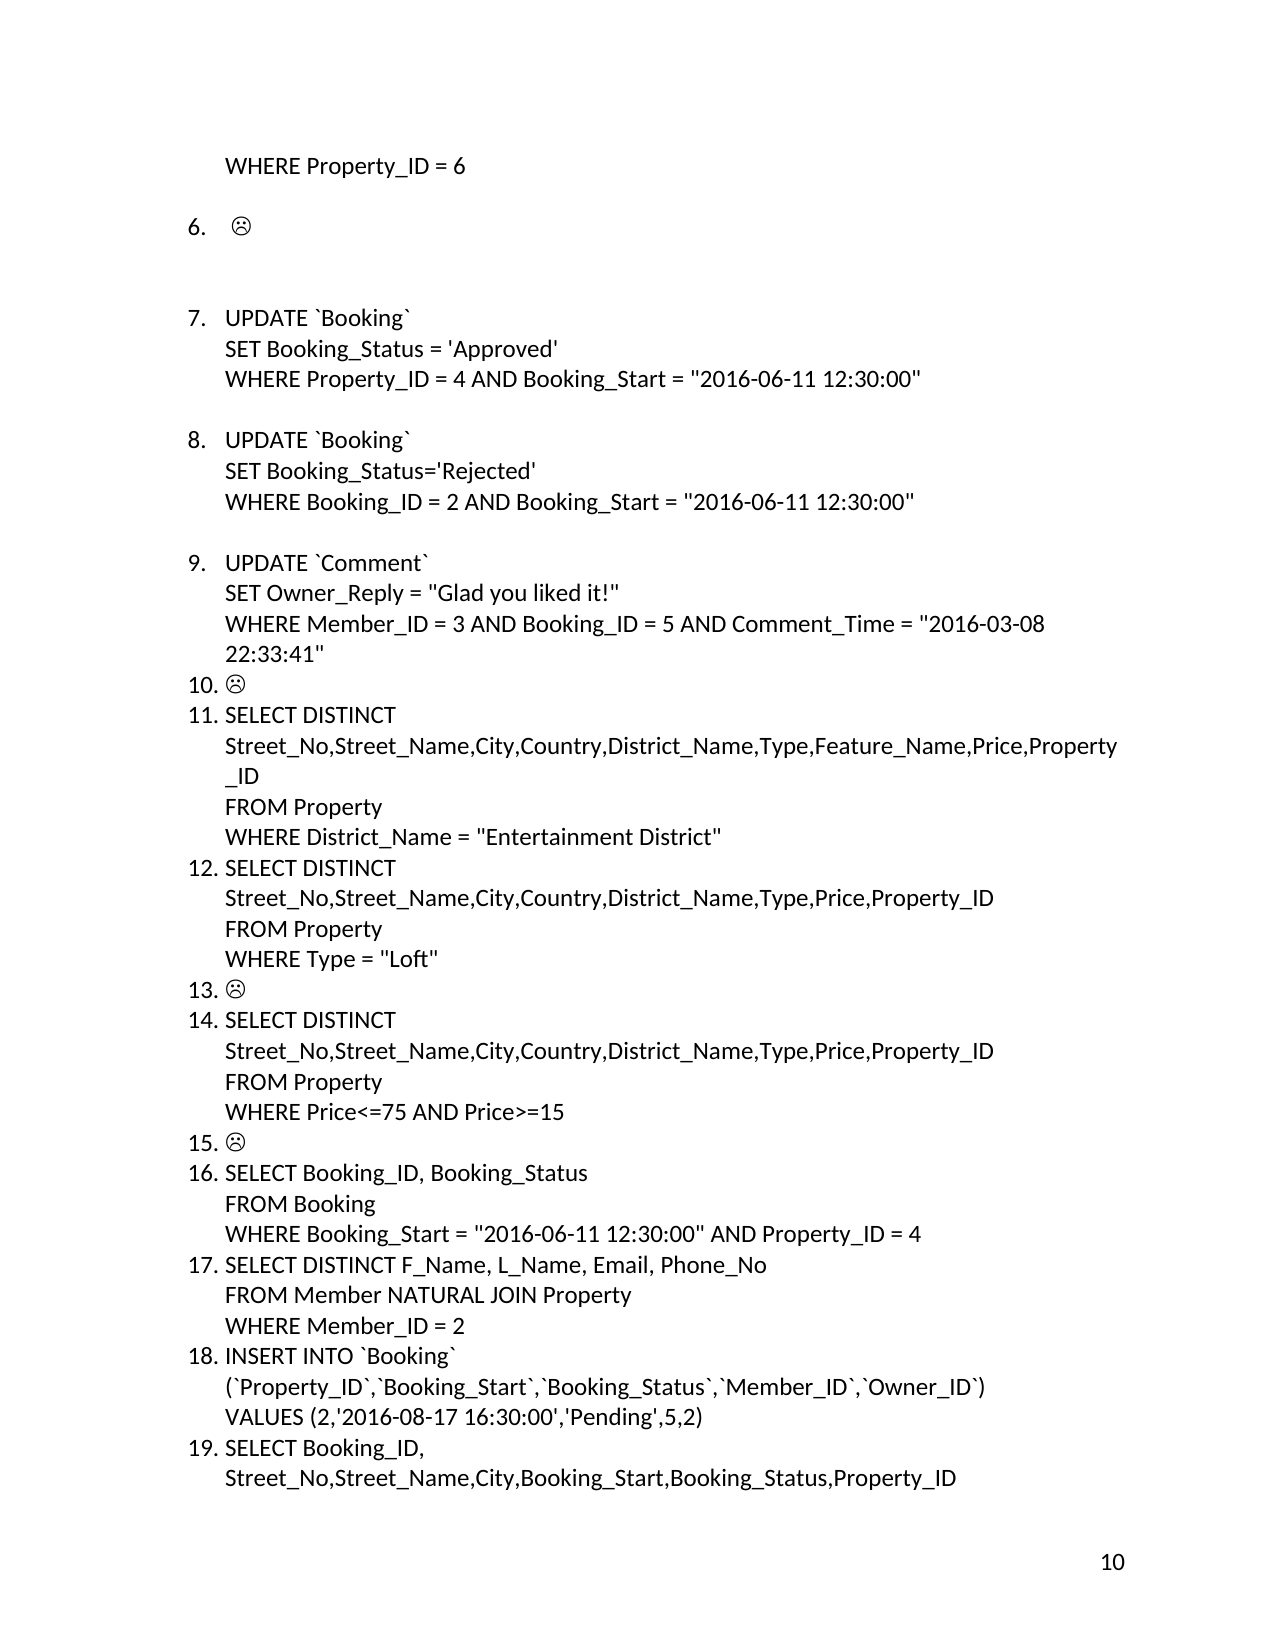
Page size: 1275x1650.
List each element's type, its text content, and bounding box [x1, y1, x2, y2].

list FROM Property [225, 791, 1125, 821]
list UPDATE `Comment` [187, 547, 1125, 577]
list SET Booking_Status='Rejected' [225, 455, 1125, 486]
list SELECT DISTINCT Street_No,Street_Name,City,Country,District_Name,Type,Price,Property_ID [187, 852, 1125, 913]
list INSERT INTO `Booking` (`Property_ID`,`Booking_Start`,`Booking_Status`,`Member_ID`,`Owner_ID`) [187, 1340, 1125, 1401]
list SELECT Booking_ID, Street_No,Street_Name,City,Booking_Start,Booking_Status,Property_ID [187, 1432, 1125, 1493]
list WHERE Booking_ID = 2 AND Booking_Start = "2016-06-11 12:30:00" [225, 486, 1125, 516]
list SELECT DISTINCT F_Name, L_Name, Email, Phone_No [187, 1249, 1125, 1279]
list SELECT DISTINCT Street_No,Street_Name,City,Country,District_Name,Type,Price,Property_ID [187, 1004, 1125, 1066]
list VALUES (2,'2016-08-17 16:30:00','Pending',5,2) [225, 1401, 1125, 1432]
list SET Booking_Status = 'Approved' [225, 333, 1125, 364]
list SELECT Booking_ID, Booking_Status [187, 1157, 1125, 1188]
list FROM Booking [225, 1188, 1125, 1218]
list FROM Property [225, 1066, 1125, 1096]
list UPDATE `Booking` [187, 425, 1125, 455]
list WHERE Property_ID = 6 [225, 150, 1125, 181]
list WHERE District_Name = "Entertainment District" [225, 821, 1125, 852]
list WHERE Property_ID = 4 AND Booking_Start = "2016-06-11 12:30:00" [225, 364, 1125, 394]
list FROM Member NATURAL JOIN Property [225, 1279, 1125, 1310]
list WHERE Member_ID = 3 AND Booking_ID = 5 AND Comment_Time = "2016-03-08 22:33:41" [225, 608, 1125, 669]
list SELECT DISTINCT Street_No,Street_Name,City,Country,District_Name,Type,Feature_Name,Price,Property_ID [187, 699, 1125, 791]
list WHERE Price<=75 AND Price>=15 [225, 1096, 1125, 1127]
list WHERE Booking_Start = "2016-06-11 12:30:00" AND Property_ID = 4 [225, 1218, 1125, 1249]
list WHERE Type = "Loft" [225, 943, 1125, 974]
list FROM Property [225, 913, 1125, 943]
list WHERE Member_ID = 2 [225, 1310, 1125, 1340]
list SET Owner_Reply = "Glad you liked it!" [225, 577, 1125, 608]
list UPDATE `Booking` [187, 303, 1125, 333]
